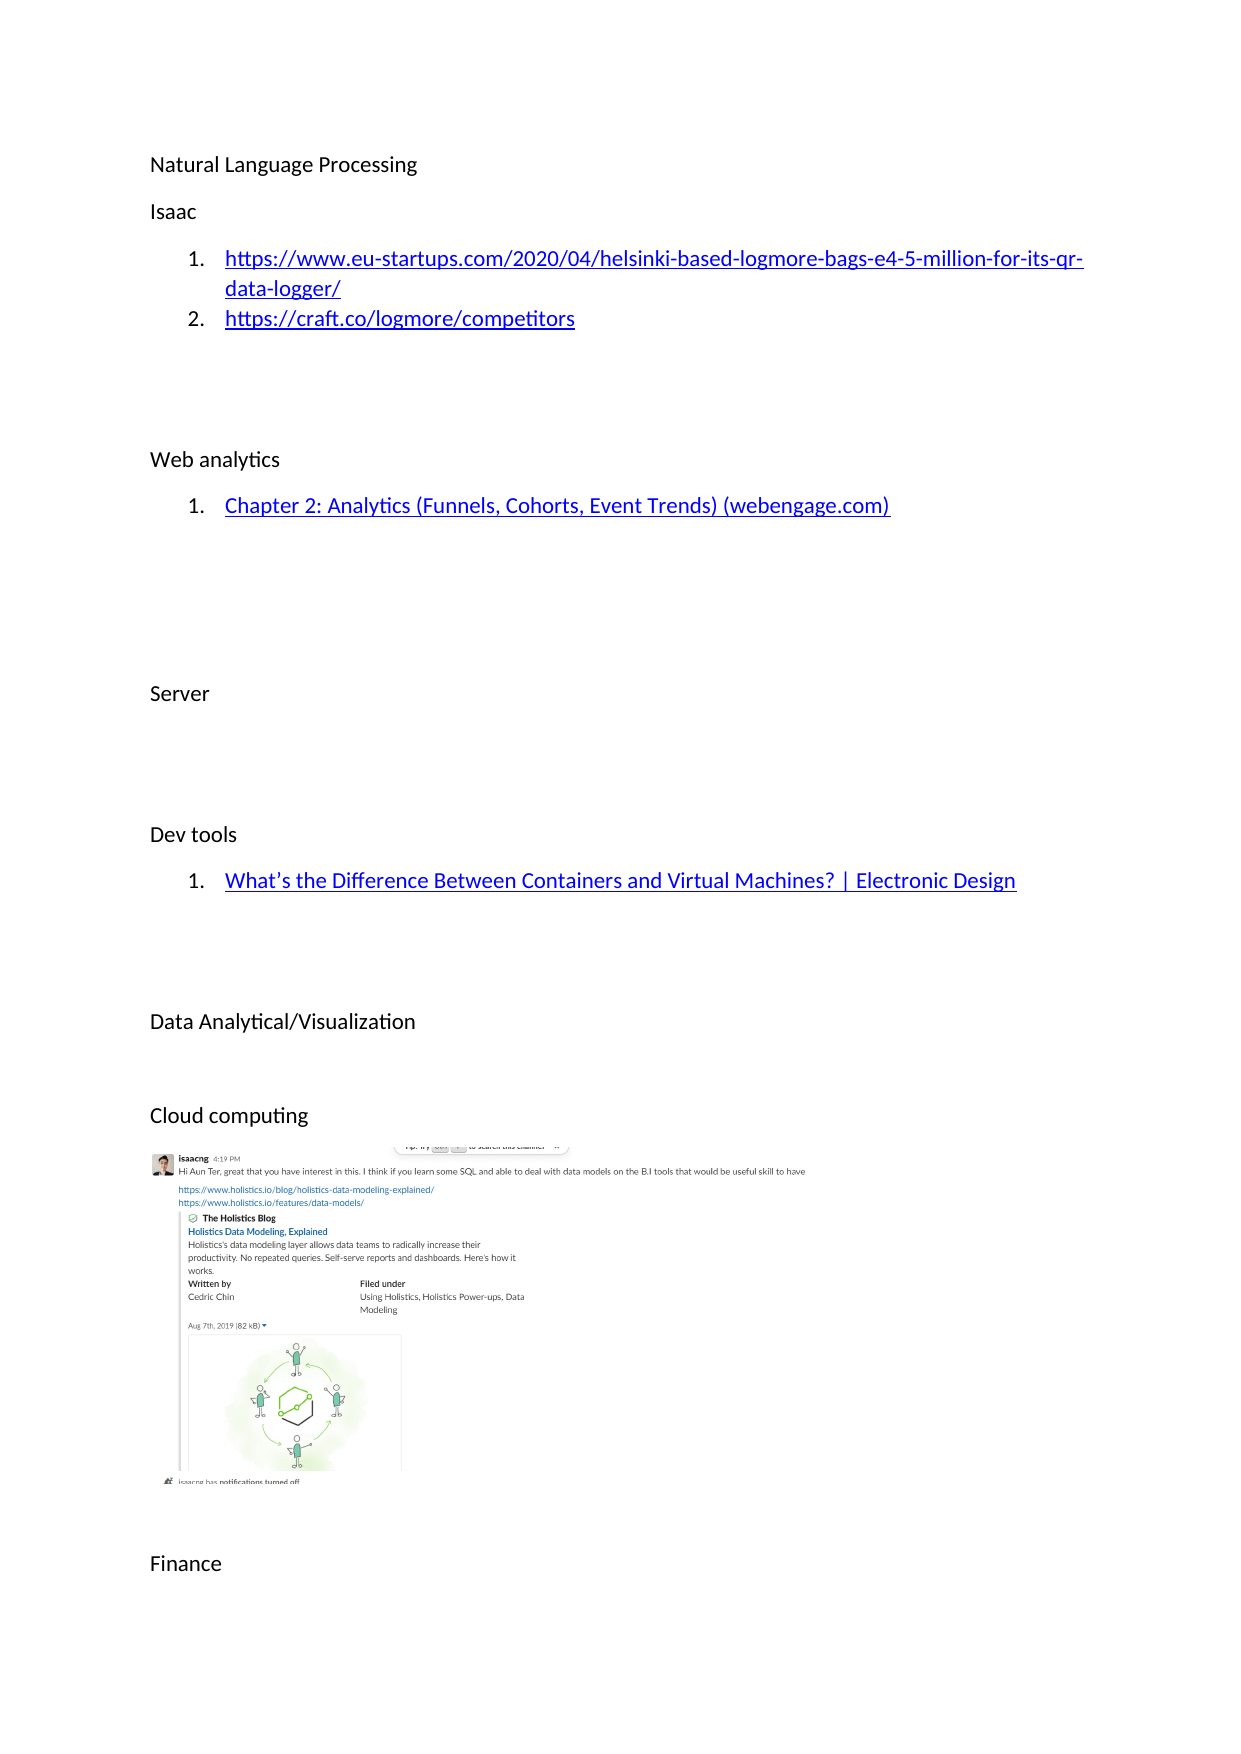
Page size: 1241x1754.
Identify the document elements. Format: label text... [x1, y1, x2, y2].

text Dev tools [150, 820, 1090, 848]
picture [150, 1147, 820, 1484]
text Server [150, 679, 1090, 707]
text Natural Language Processing [150, 150, 1090, 178]
text Cloud computing [150, 1101, 1090, 1129]
list Chapter 2: Analytics (Funnels, Cohorts, Event Trends) (webengage.com) [187, 492, 1090, 520]
list https://craft.co/logmore/competitors [187, 304, 1090, 332]
text Web analytics [150, 445, 1090, 473]
list https://www.eu-startups.com/2020/04/helsinki-based-logmore-bags-e4-5-million-for-its-qr-data-logger/ [187, 244, 1090, 302]
text Data Analytical/Visualization [150, 1007, 1090, 1035]
list What’s the Difference Between Containers and Virtual Machines? | Electronic Design [187, 867, 1090, 895]
text Finance [150, 1549, 1090, 1577]
text Isaac [150, 197, 1090, 225]
